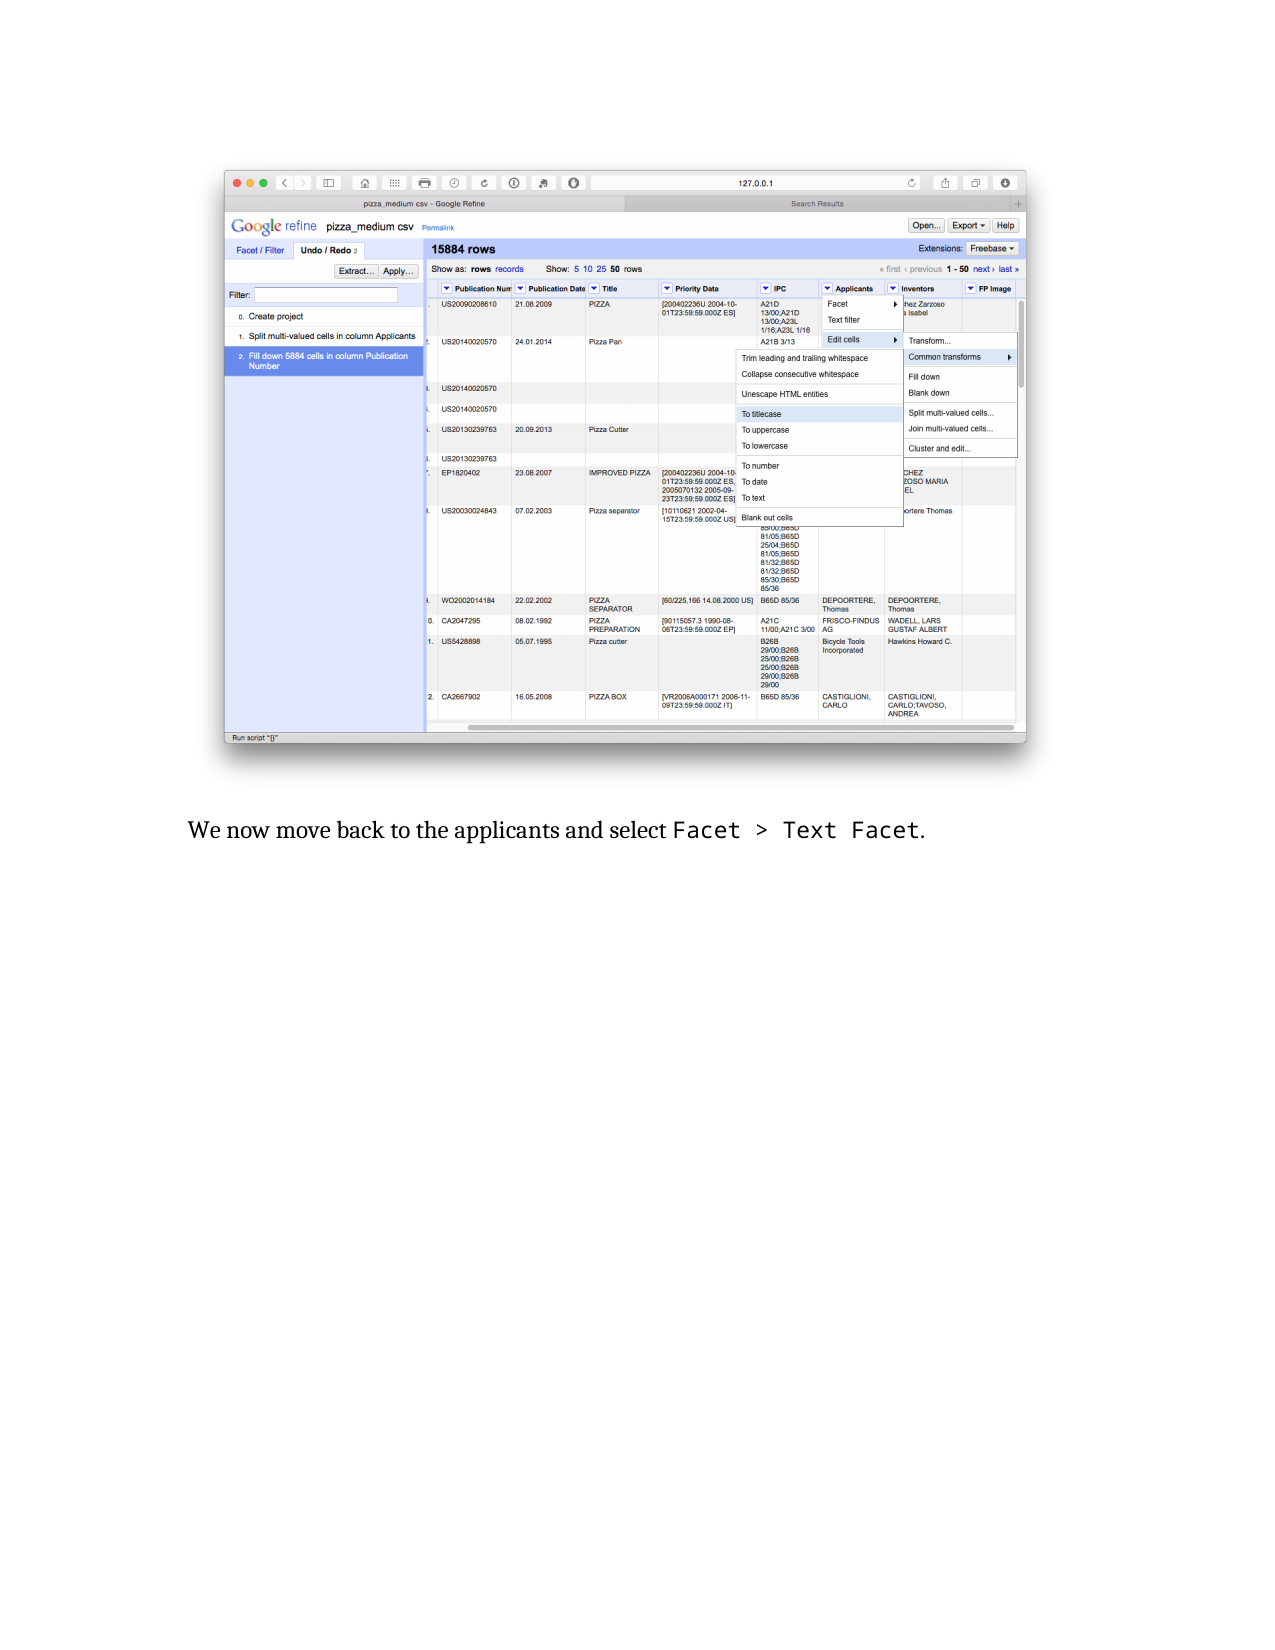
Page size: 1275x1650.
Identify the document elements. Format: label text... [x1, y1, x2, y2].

text We now move back to the applicants and select Facet > Text Facet. [187, 814, 1087, 845]
picture [187, 150, 1063, 796]
